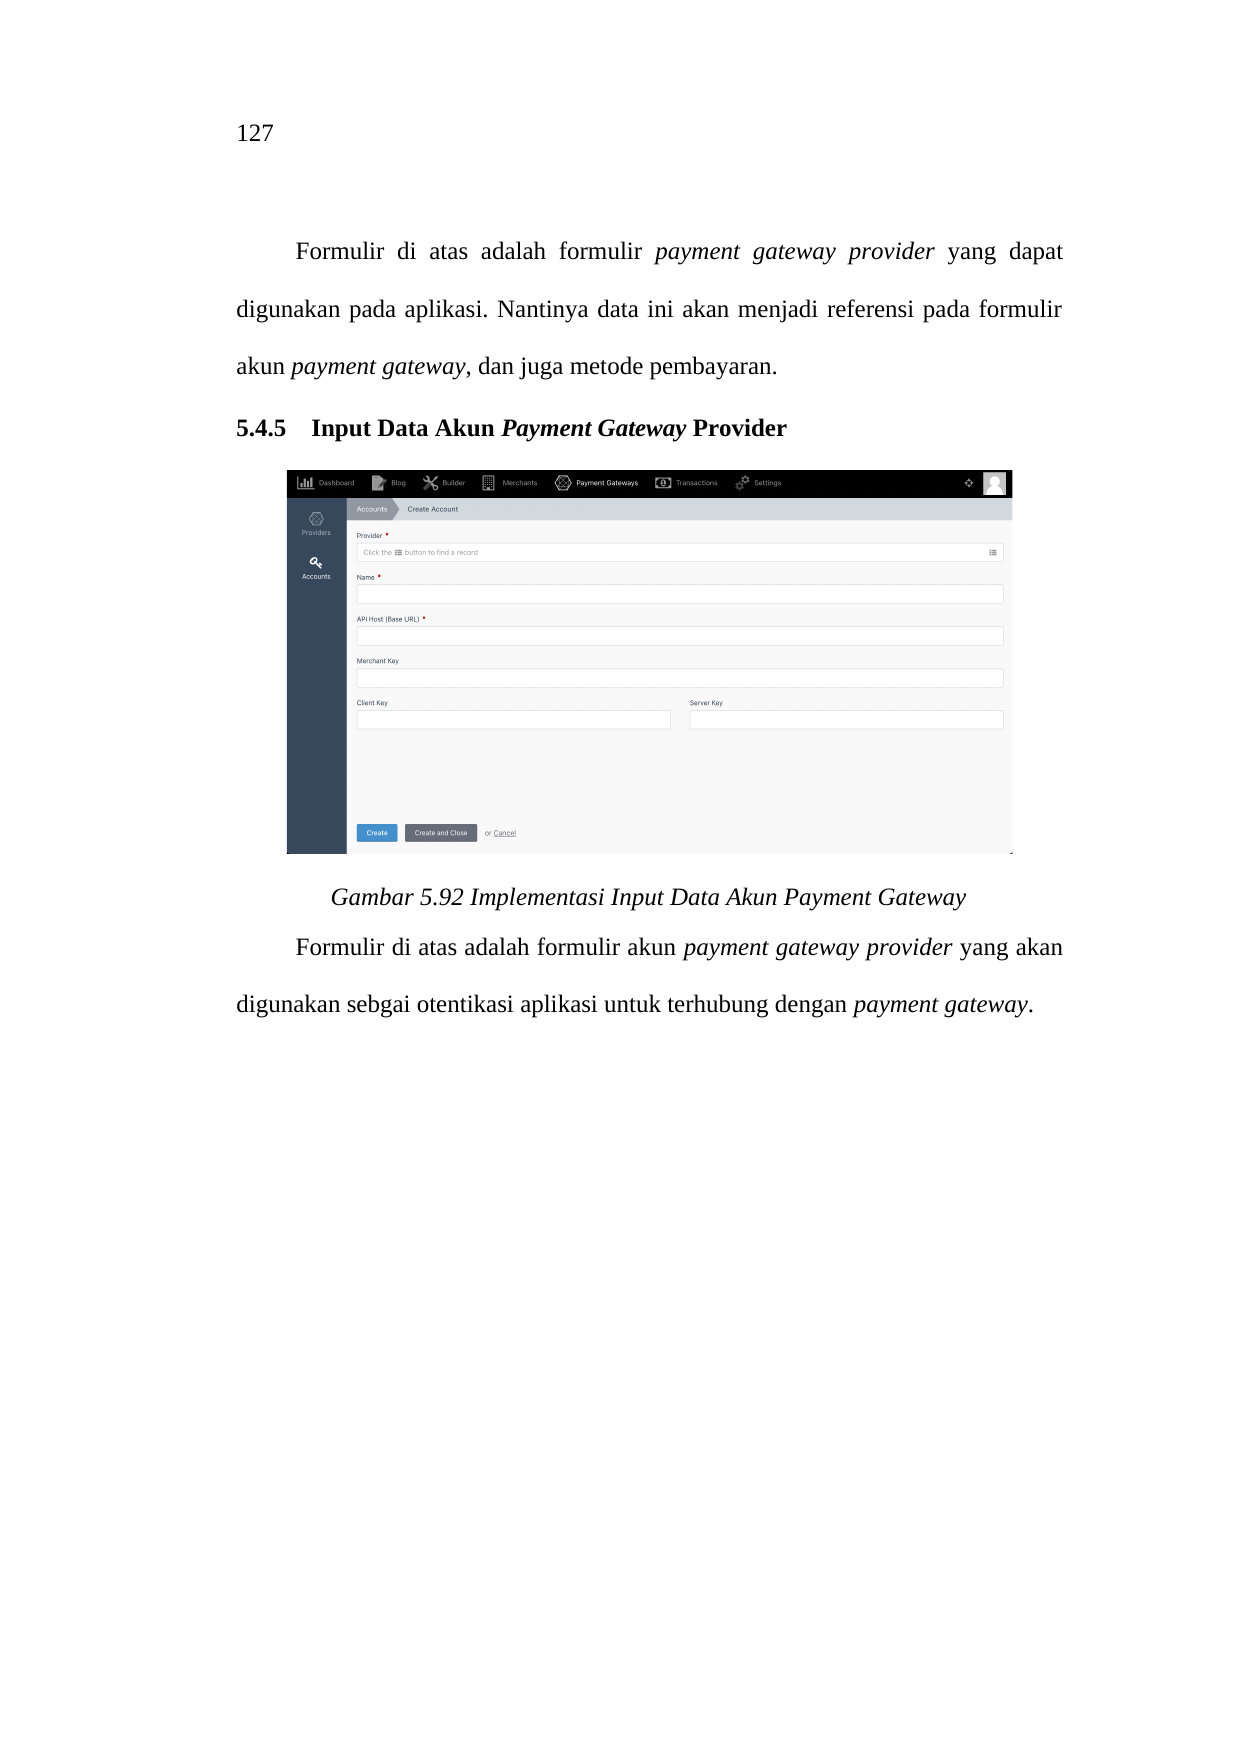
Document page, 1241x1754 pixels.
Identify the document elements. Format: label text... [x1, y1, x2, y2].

picture [286, 470, 1013, 854]
text Formulir di atas adalah formulir payment gateway provider yang dapat digunakan pada aplikasi. Nantinya data ini akan menjadi referensi pada formulir akun payment gateway, dan juga metode pembayaran. [236, 236, 1063, 380]
subtitle Input Data Akun Payment Gateway Provider [236, 413, 1063, 442]
text Formulir di atas adalah formulir akun payment gateway provider yang akan digunakan sebgai otentikasi aplikasi untuk terhubung dengan payment gateway. [236, 932, 1063, 1018]
